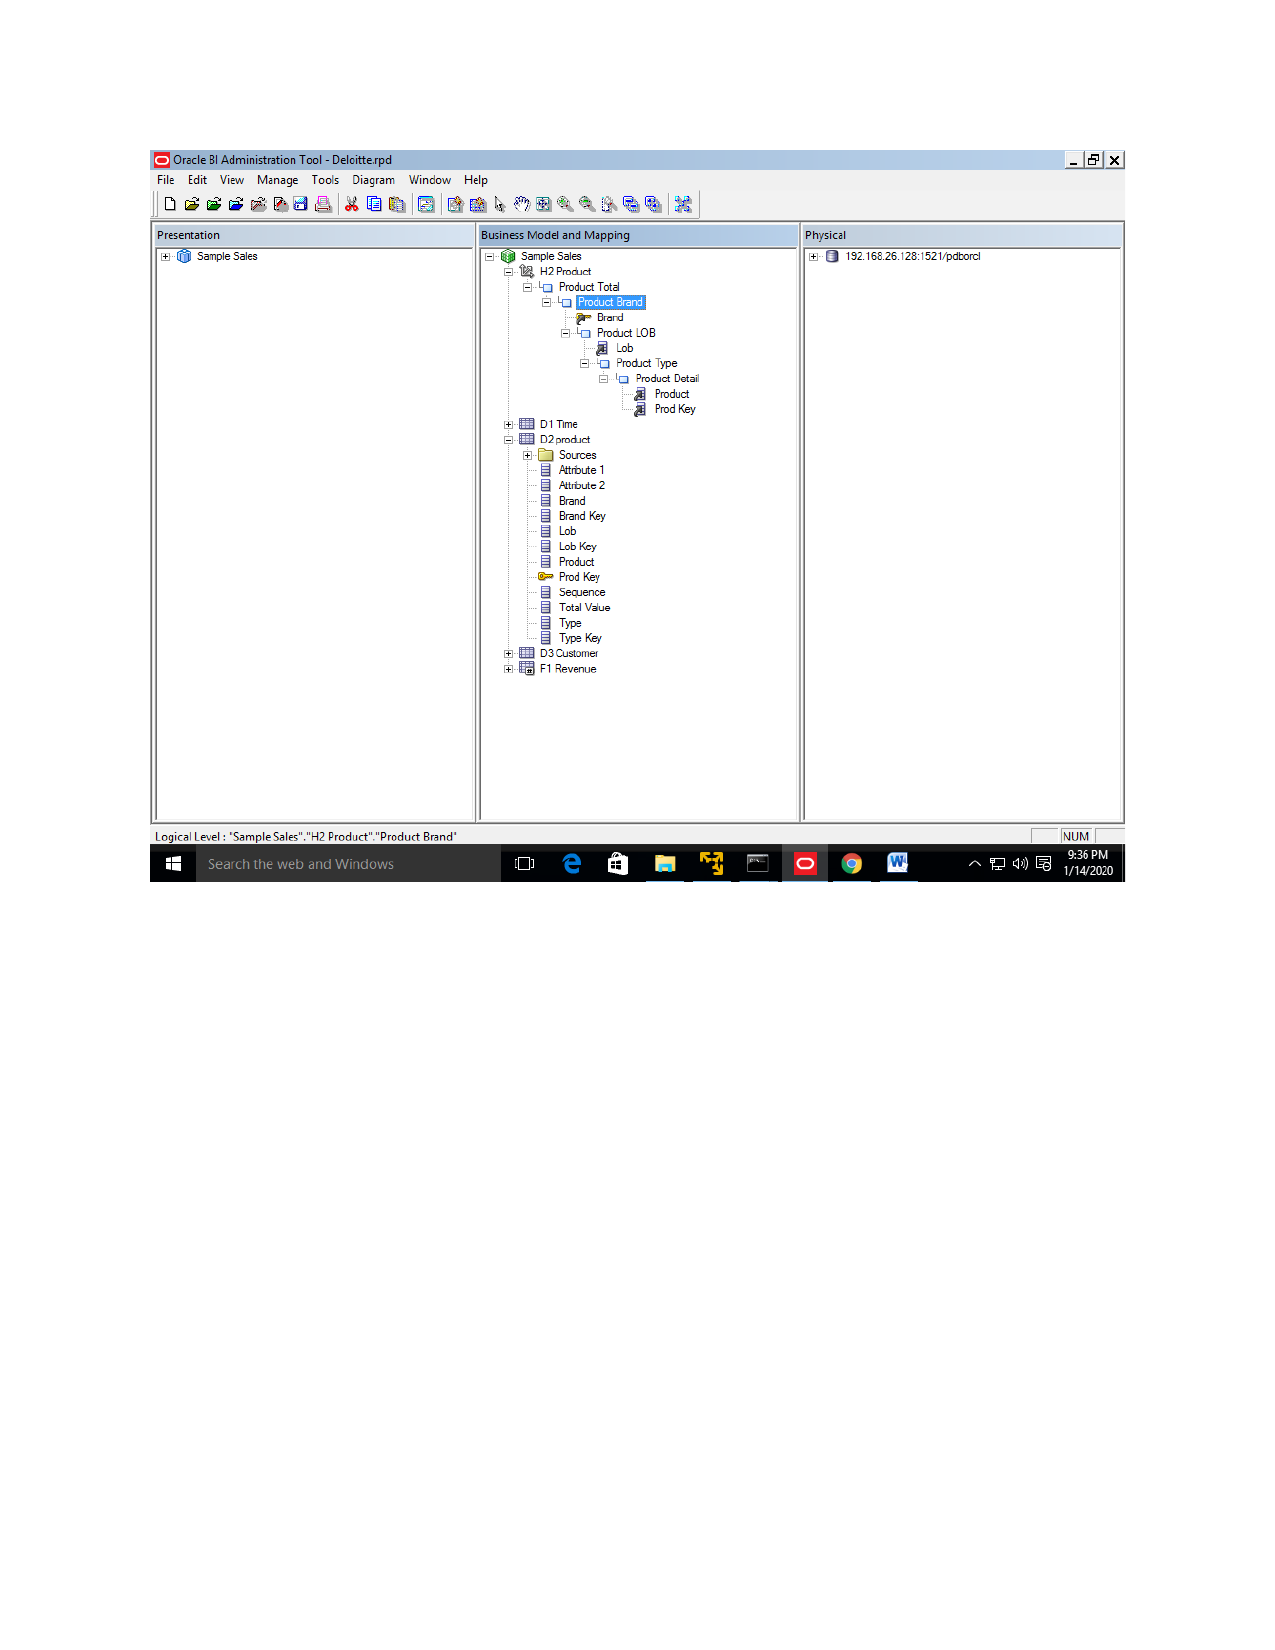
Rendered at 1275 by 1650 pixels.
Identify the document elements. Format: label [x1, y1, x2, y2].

picture [150, 150, 1125, 882]
